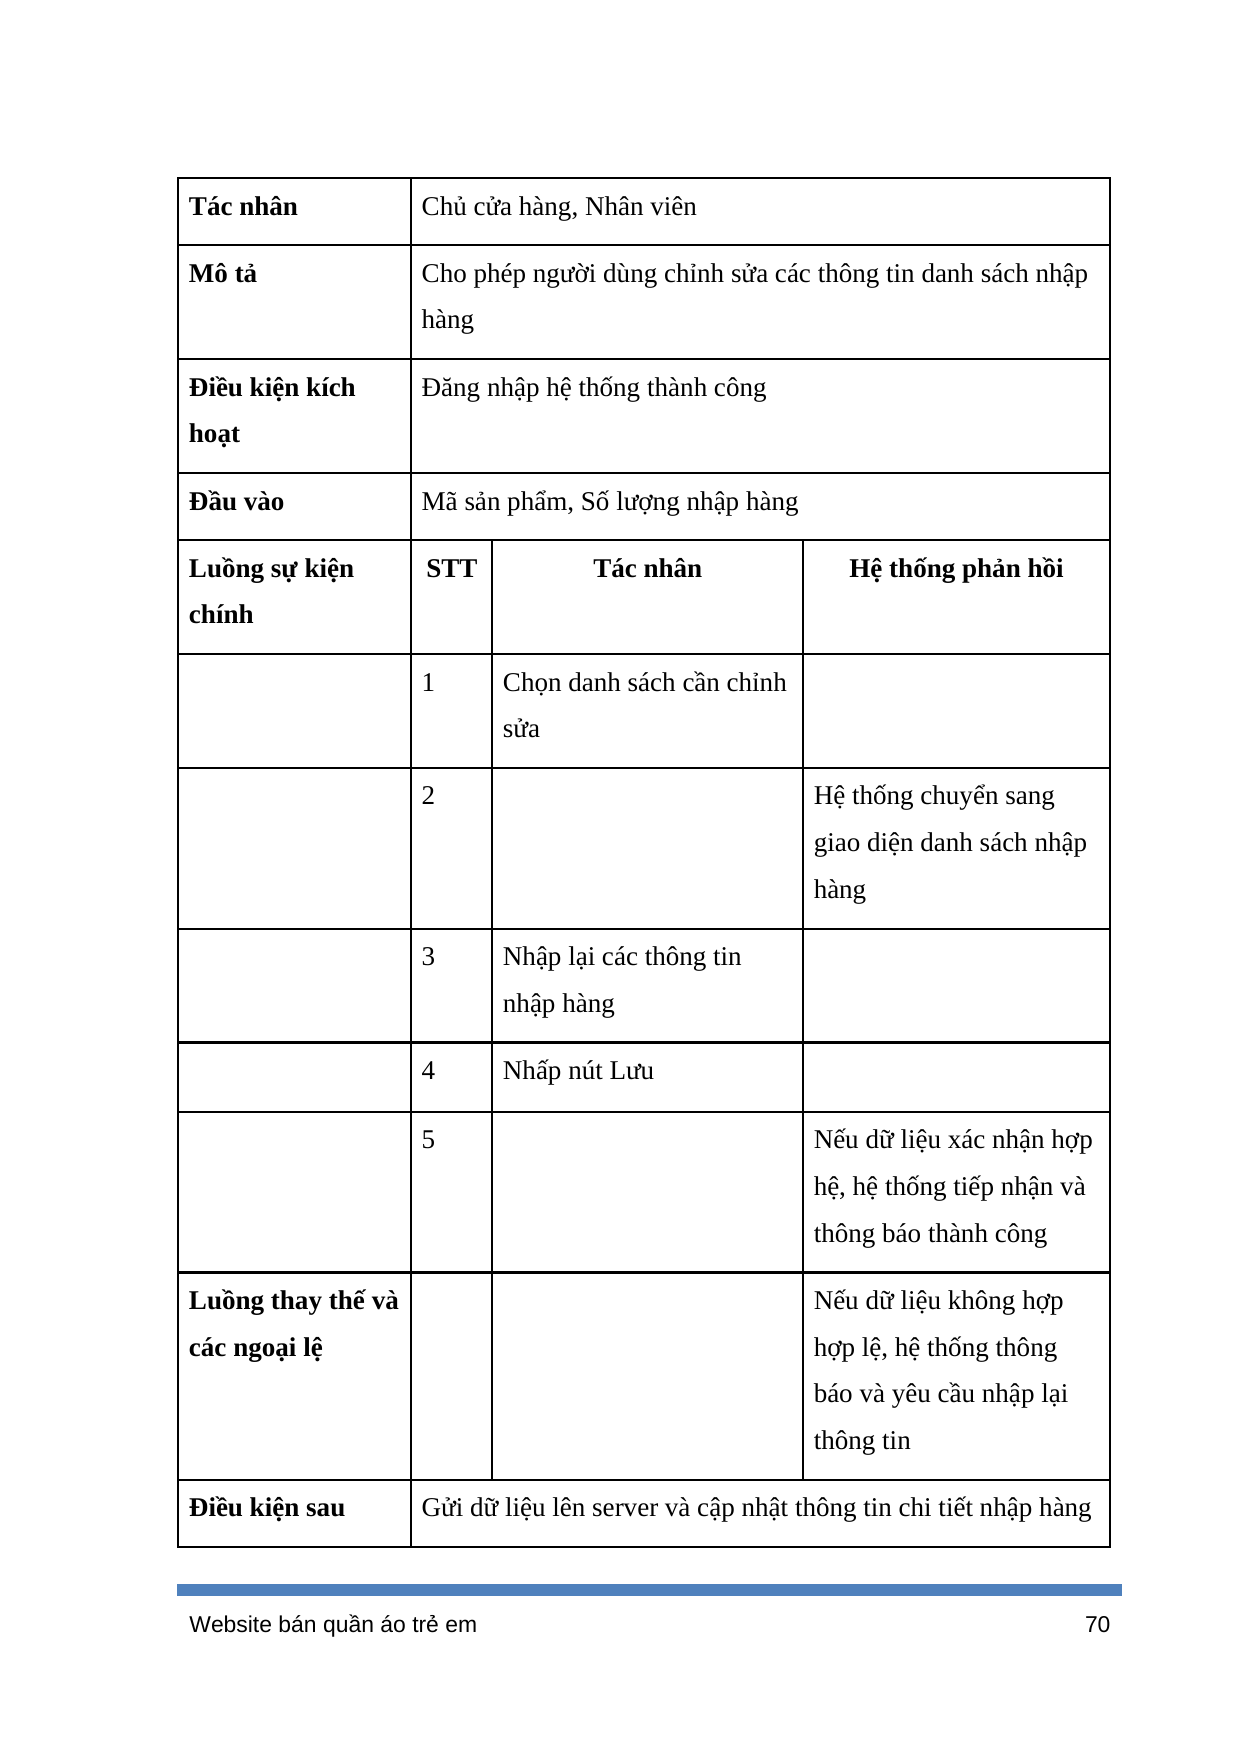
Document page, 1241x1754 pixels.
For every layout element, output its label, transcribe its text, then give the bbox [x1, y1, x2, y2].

table_cell Nếu dữ liệu không hợp hợp lệ, hệ thống thông báo và yêu cầu nhập lại thông tin [804, 1274, 1109, 1479]
table_cell [804, 930, 1109, 1041]
table_cell Hệ thống chuyển sang giao diện danh sách nhập hàng [804, 769, 1109, 927]
table_cell [493, 1113, 802, 1271]
table_cell Chủ cửa hàng, Nhân viên [412, 179, 1109, 244]
table_cell Đăng nhập hệ thống thành công [412, 360, 1109, 472]
table_cell [179, 1113, 410, 1271]
table_cell 1 [412, 655, 491, 767]
table_cell Tác nhân [179, 179, 410, 244]
table_cell Điều kiện kích hoạt [179, 360, 410, 472]
table_cell Mô tả [179, 246, 410, 358]
table_cell [804, 655, 1109, 767]
table_cell [493, 1274, 802, 1479]
table_cell 2 [412, 769, 491, 927]
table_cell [412, 1481, 1109, 1546]
table_cell 3 [412, 930, 491, 1041]
table_cell Hệ thống phản hồi [804, 541, 1109, 653]
table_cell Tác nhân [493, 541, 802, 653]
table_cell Chọn danh sách cần chỉnh sửa [493, 655, 802, 767]
table_cell Cho phép người dùng chỉnh sửa các thông tin danh sách nhập hàng [412, 246, 1109, 358]
table_cell [179, 655, 410, 767]
table_cell Đầu vào [179, 474, 410, 539]
table_cell 4 [412, 1044, 491, 1111]
table_cell [412, 1274, 491, 1479]
table_cell STT [412, 541, 491, 653]
table_cell Mã sản phẩm, Số lượng nhập hàng [412, 474, 1109, 539]
table_cell [179, 1044, 410, 1111]
table_cell Luồng thay thế và các ngoại lệ [179, 1274, 410, 1479]
table_cell Nhập lại các thông tin nhập hàng [493, 930, 802, 1041]
table_cell [493, 769, 802, 927]
table_cell Nhấp nút Lưu [493, 1044, 802, 1111]
table_cell 5 [412, 1113, 491, 1271]
table_cell [179, 769, 410, 927]
table_cell Luồng sự kiện chính [179, 541, 410, 653]
table_cell Điều kiện sau [179, 1481, 410, 1546]
table_cell [179, 930, 410, 1041]
table_cell [804, 1044, 1109, 1111]
table_cell Nếu dữ liệu xác nhận hợp hệ, hệ thống tiếp nhận và thông báo thành công [804, 1113, 1109, 1271]
